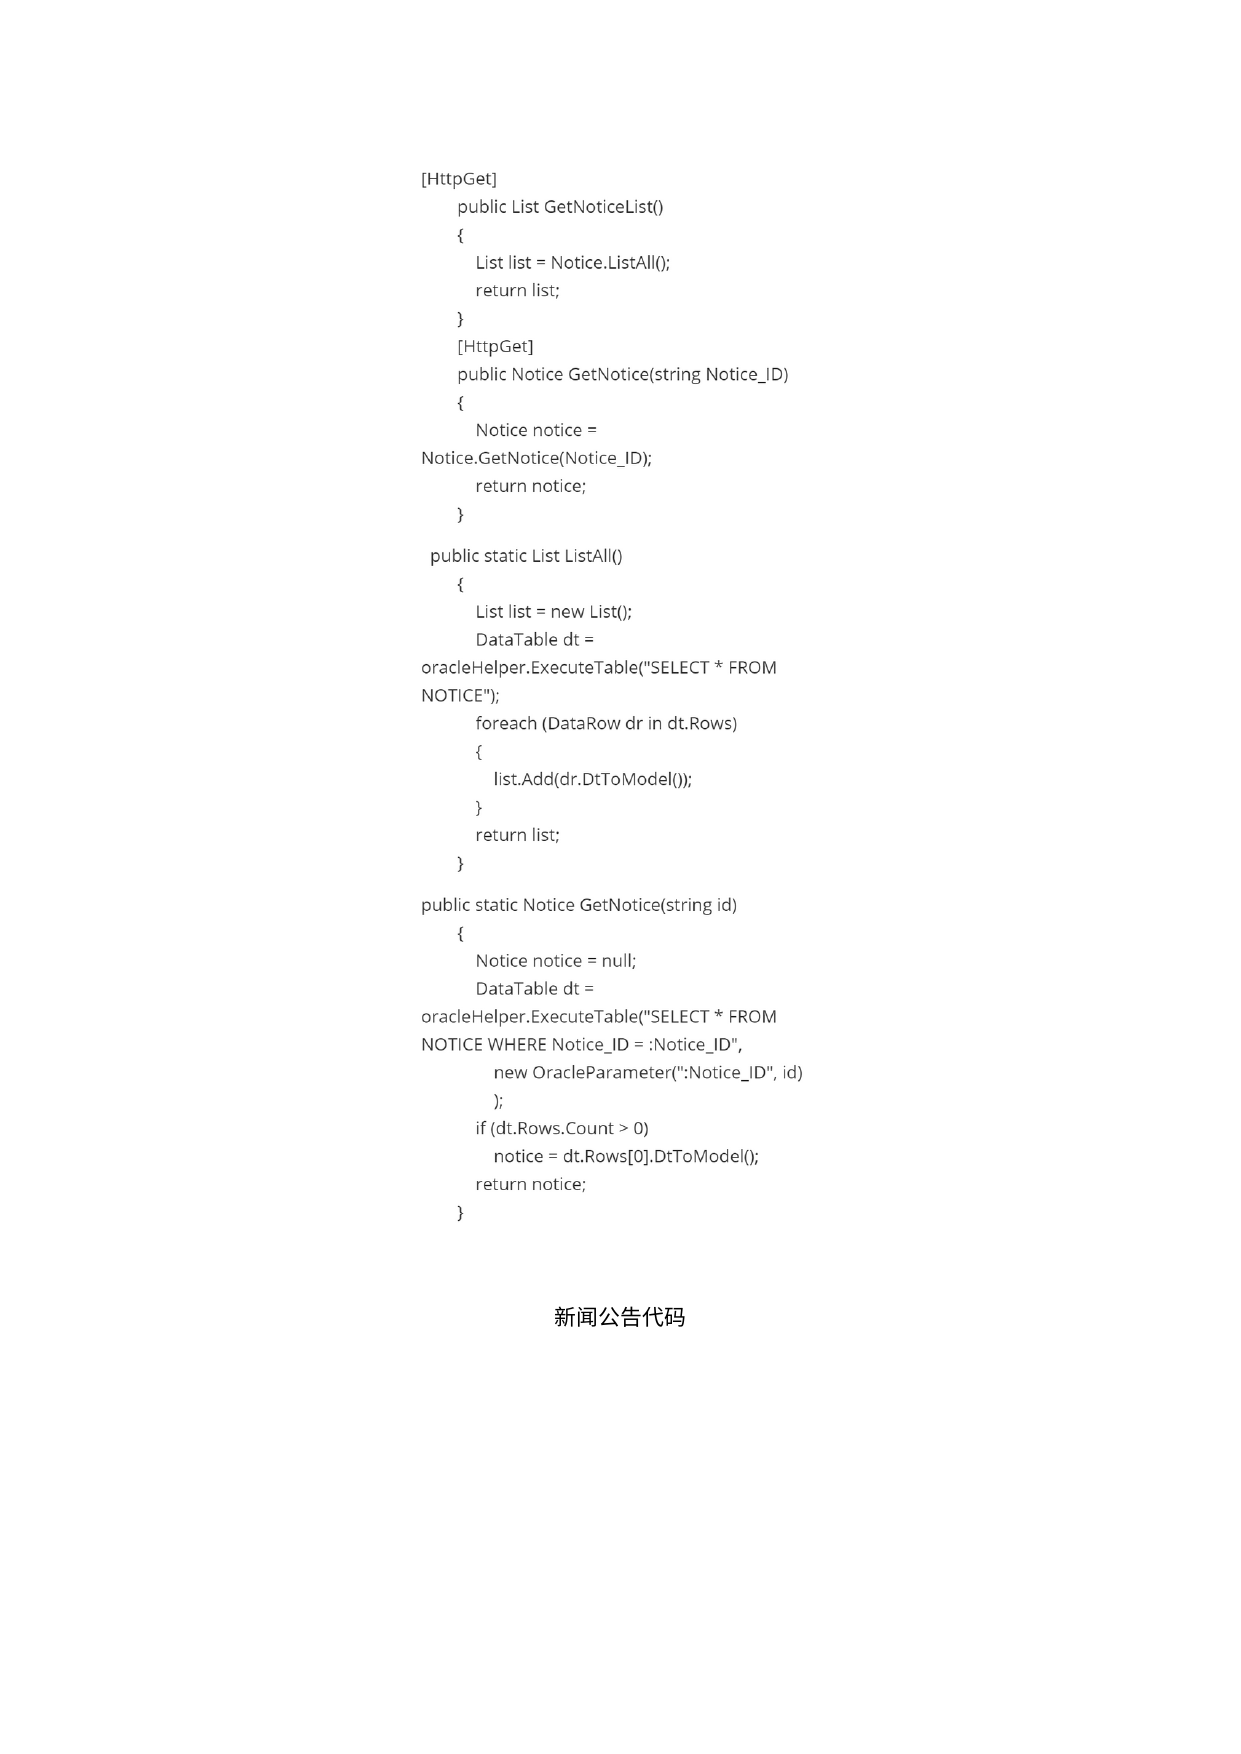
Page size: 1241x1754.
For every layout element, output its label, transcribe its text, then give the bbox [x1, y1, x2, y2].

picture [393, 162, 848, 1230]
text 新闻公告代码 [187, 1299, 1053, 1332]
